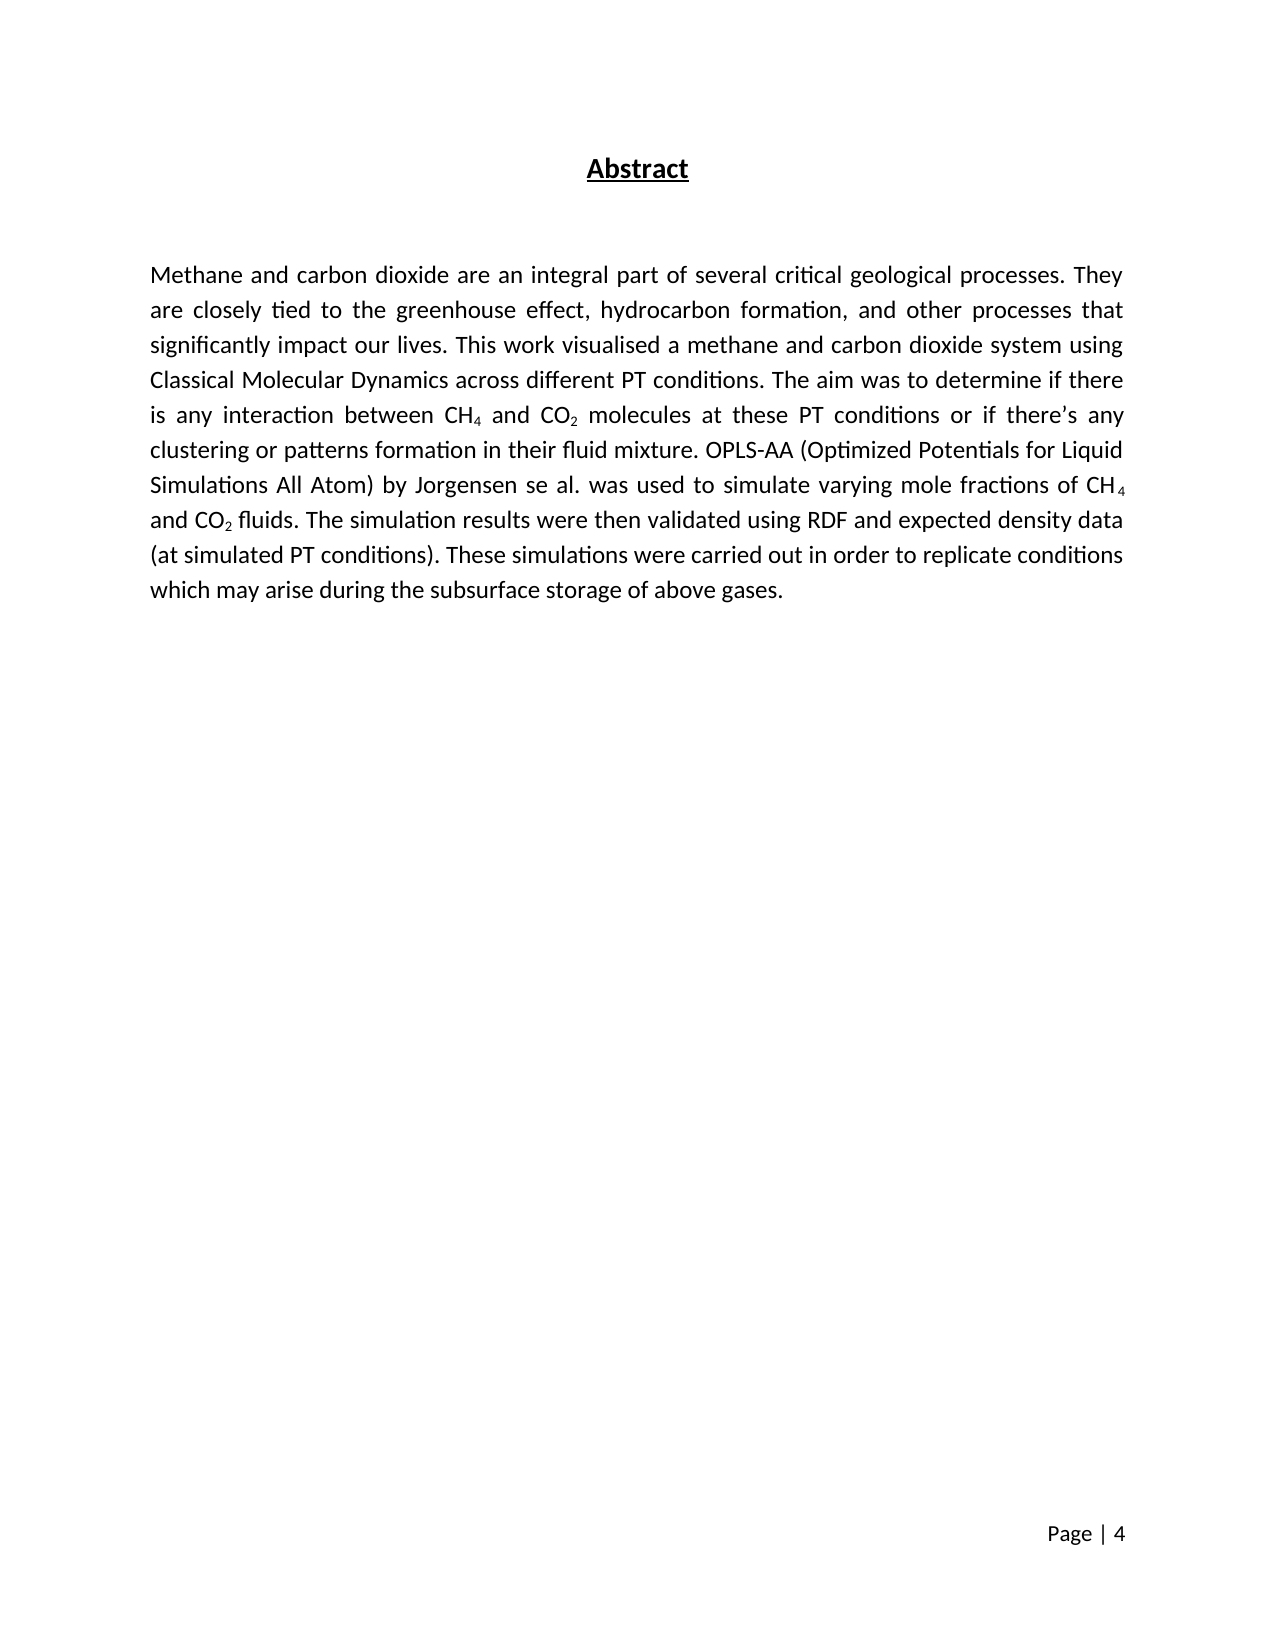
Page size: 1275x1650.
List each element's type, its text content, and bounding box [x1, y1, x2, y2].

text Methane and carbon dioxide are an integral part of several critical geological processes. They are closely tied to the greenhouse effect, hydrocarbon formation, and other processes that significantly impact our lives. This work visualised a methane and carbon dioxide system using Classical Molecular Dynamics across different PT conditions. The aim was to determine if there is any interaction between CH4 and CO2 molecules at these PT conditions or if there’s any clustering or patterns formation in their fluid mixture. OPLS-AA (Optimized Potentials for Liquid Simulations All Atom) by Jorgensen se al. was used to simulate varying mole fractions of CH4 and CO2 fluids. The simulation results were then validated using RDF and expected density data (at simulated PT conditions). These simulations were carried out in order to replicate conditions which may arise during the subsurface storage of above gases. [150, 259, 1125, 605]
text Abstract [150, 150, 1125, 186]
